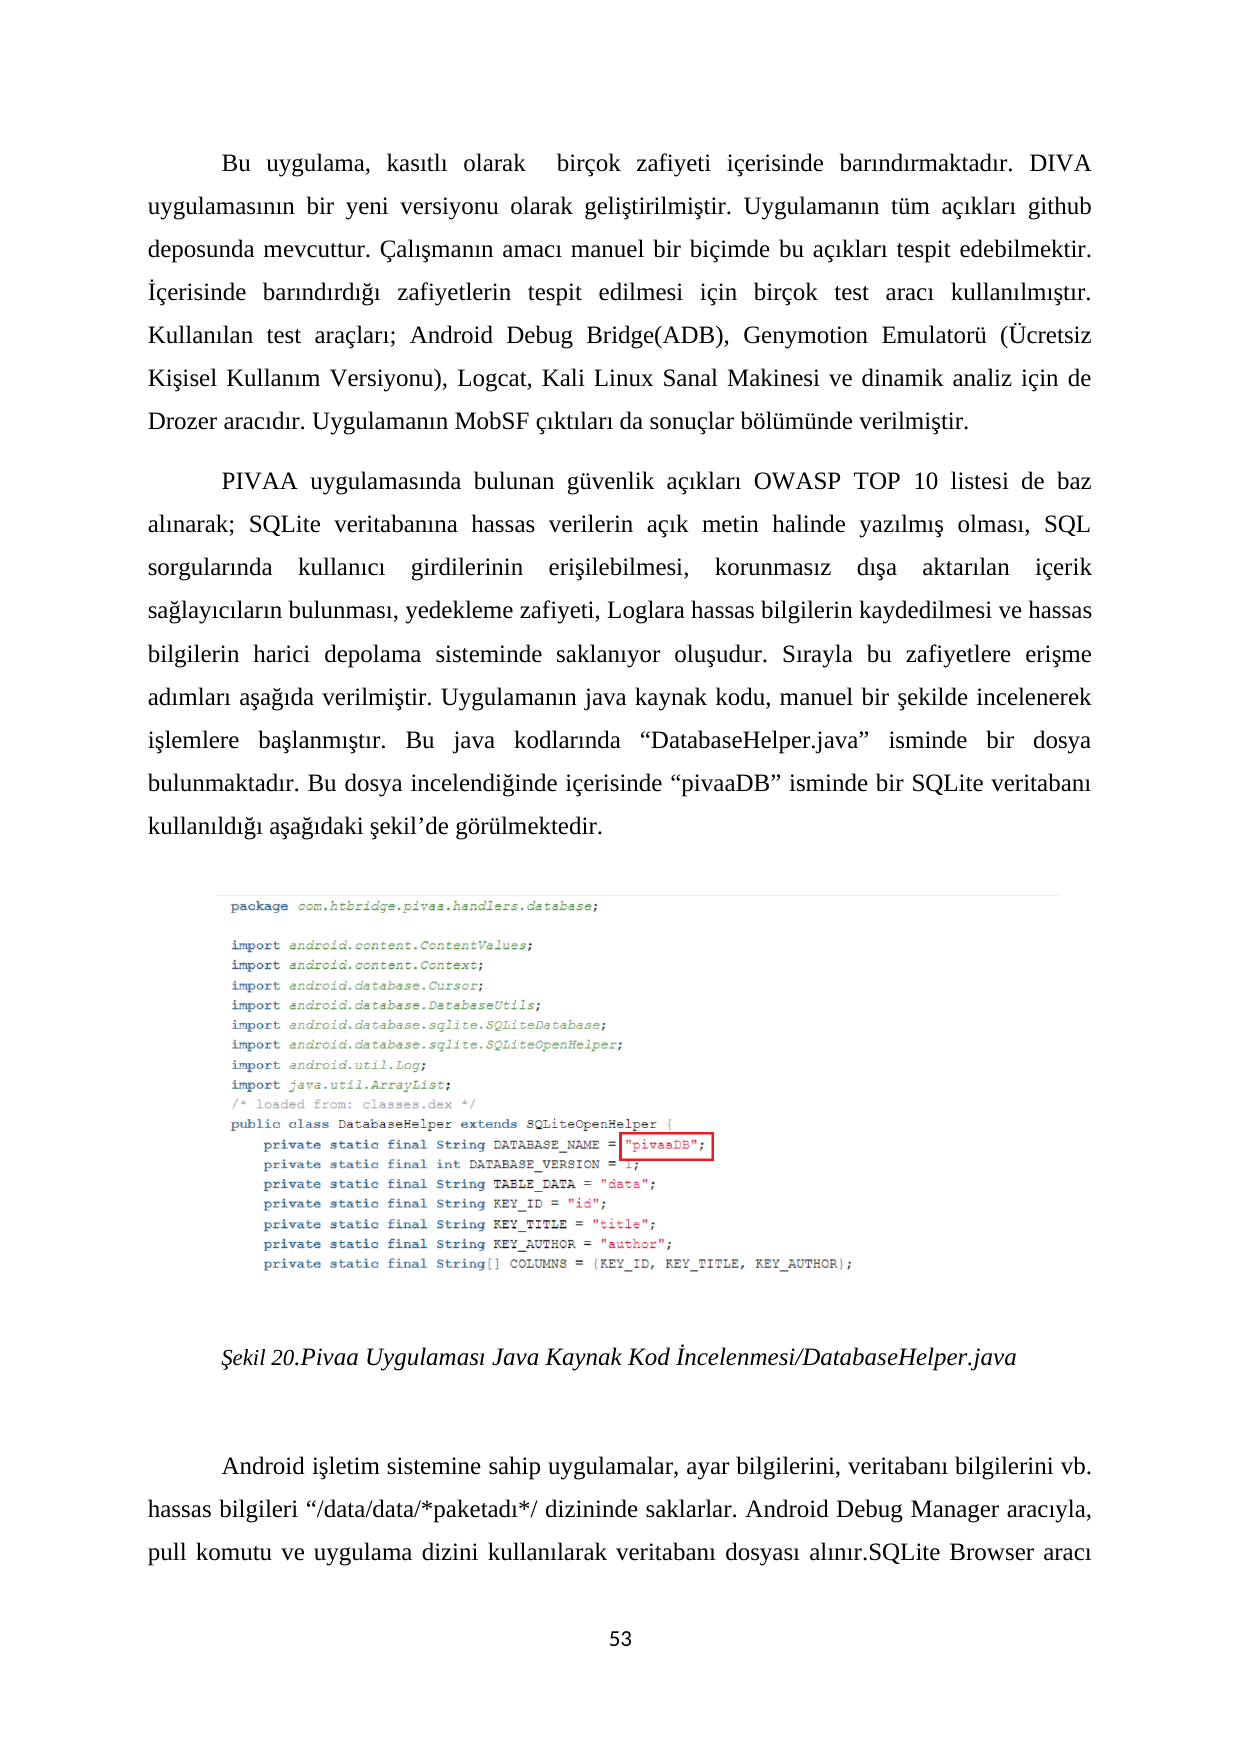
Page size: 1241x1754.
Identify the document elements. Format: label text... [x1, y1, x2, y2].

picture [147, 871, 1093, 1312]
text PIVAA uygulamasında bulunan güvenlik açıkları OWASP TOP 10 listesi de baz alınarak; SQLite veritabanına hassas verilerin açık metin halinde yazılmış olması, SQL sorgularında kullanıcı girdilerinin erişilebilmesi, korunmasız dışa aktarılan içerik sağlayıcıların bulunması, yedekleme zafiyeti, Loglara hassas bilgilerin kaydedilmesi ve hassas bilgilerin harici depolama sisteminde saklanıyor oluşudur. Sırayla bu zafiyetlere erişme adımları aşağıda verilmiştir. Uygulamanın java kaynak kodu, manuel bir şekilde incelenerek işlemlere başlanmıştır. Bu java kodlarında “DatabaseHelper.java” isminde bir dosya bulunmaktadır. Bu dosya incelendiğinde içerisinde “pivaaDB” isminde bir SQLite veritabanı kullanıldığı aşağıdaki şekil’de görülmektedir. [148, 466, 1093, 840]
text Bu uygulama, kasıtlı olarak birçok zafiyeti içerisinde barındırmaktadır. DIVA uygulamasının bir yeni versiyonu olarak geliştirilmiştir. Uygulamanın tüm açıkları github deposunda mevcuttur. Çalışmanın amacı manuel bir biçimde bu açıkları tespit edebilmektir. İçerisinde barındırdığı zafiyetlerin tespit edilmesi için birçok test aracı kullanılmıştır. Kullanılan test araçları; Android Debug Bridge(ADB), Genymotion Emulatorü (Ücretsiz Kişisel Kullanım Versiyonu), Logcat, Kali Linux Sanal Makinesi ve dinamik analiz için de Drozer aracıdır. Uygulamanın MobSF çıktıları da sonuçlar bölümünde verilmiştir. [148, 148, 1093, 435]
text Şekil 20.Pivaa Uygulaması Java Kaynak Kod İncelenmesi/DatabaseHelper.java [148, 1342, 1093, 1371]
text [148, 1451, 1093, 1566]
